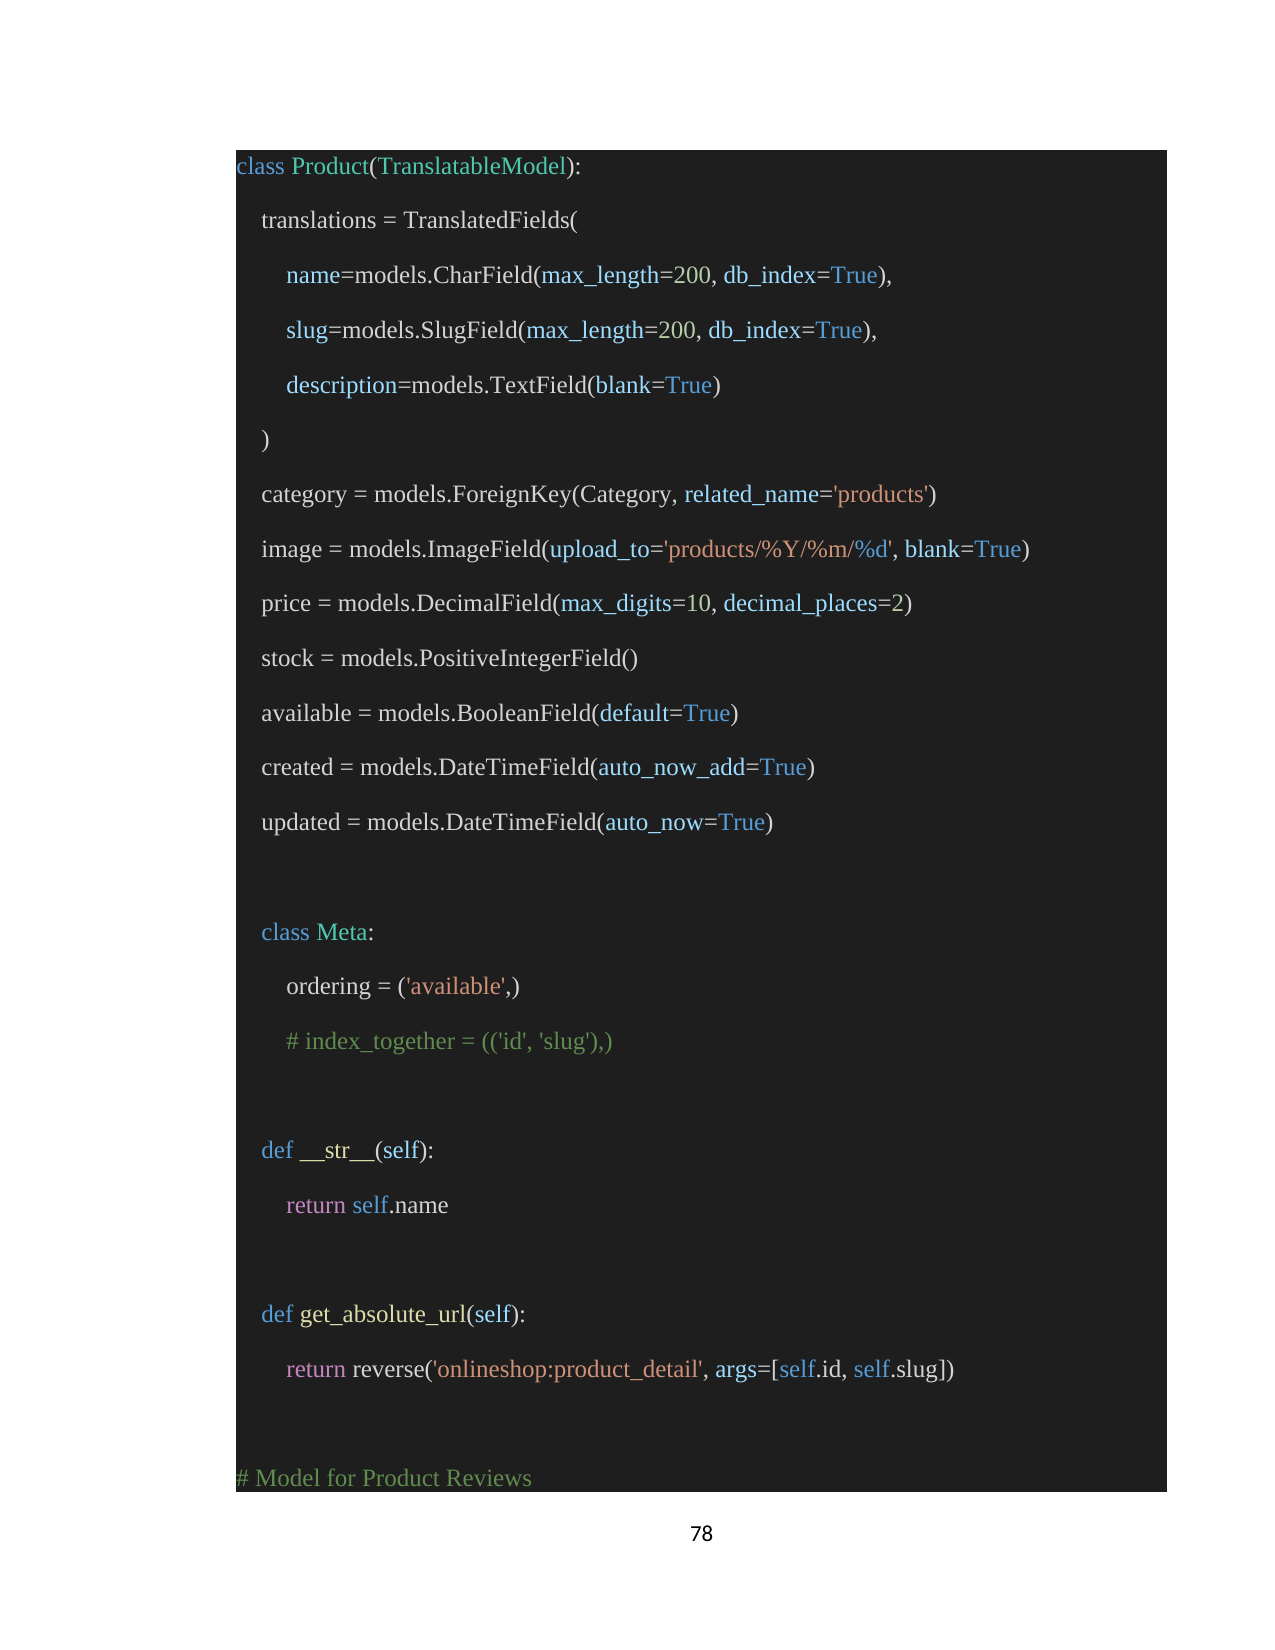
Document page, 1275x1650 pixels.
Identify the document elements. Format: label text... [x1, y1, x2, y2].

text translations = TranslatedFields( [236, 205, 1167, 234]
text # Model for Product Reviews [236, 1462, 1167, 1492]
text created = models.DateTimeField(auto_now_add=True) [236, 752, 1167, 781]
text available = models.BooleanField(default=True) [236, 697, 1167, 727]
text def get_absolute_url(self): [236, 1298, 1167, 1328]
text name=models.CharField(max_length=200, db_index=True), [236, 259, 1167, 289]
text category = models.ForeignKey(Category, related_name='products') [236, 478, 1167, 508]
text ordering = ('available',) [236, 970, 1167, 1000]
text image = models.ImageField(upload_to='products/%Y/%m/%d', blank=True) [236, 533, 1167, 562]
text class Meta: [236, 916, 1167, 945]
text ) [236, 423, 1167, 453]
text updated = models.DateTimeField(auto_now=True) [236, 806, 1167, 836]
text return reverse('onlineshop:product_detail', args=[self.id, self.slug]) [236, 1353, 1167, 1383]
text price = models.DecimalField(max_digits=10, decimal_places=2) [236, 587, 1167, 617]
text class Product(TranslatableModel): [236, 150, 1167, 180]
text # index_together = (('id', 'slug'),) [236, 1025, 1167, 1055]
text slug=models.SlugField(max_length=200, db_index=True), [236, 314, 1167, 344]
text stock = models.PositiveIntegerField() [236, 642, 1167, 672]
text def __str__(self): [236, 1134, 1167, 1164]
text description=models.TextField(blank=True) [236, 369, 1167, 398]
text return self.name [236, 1189, 1167, 1219]
